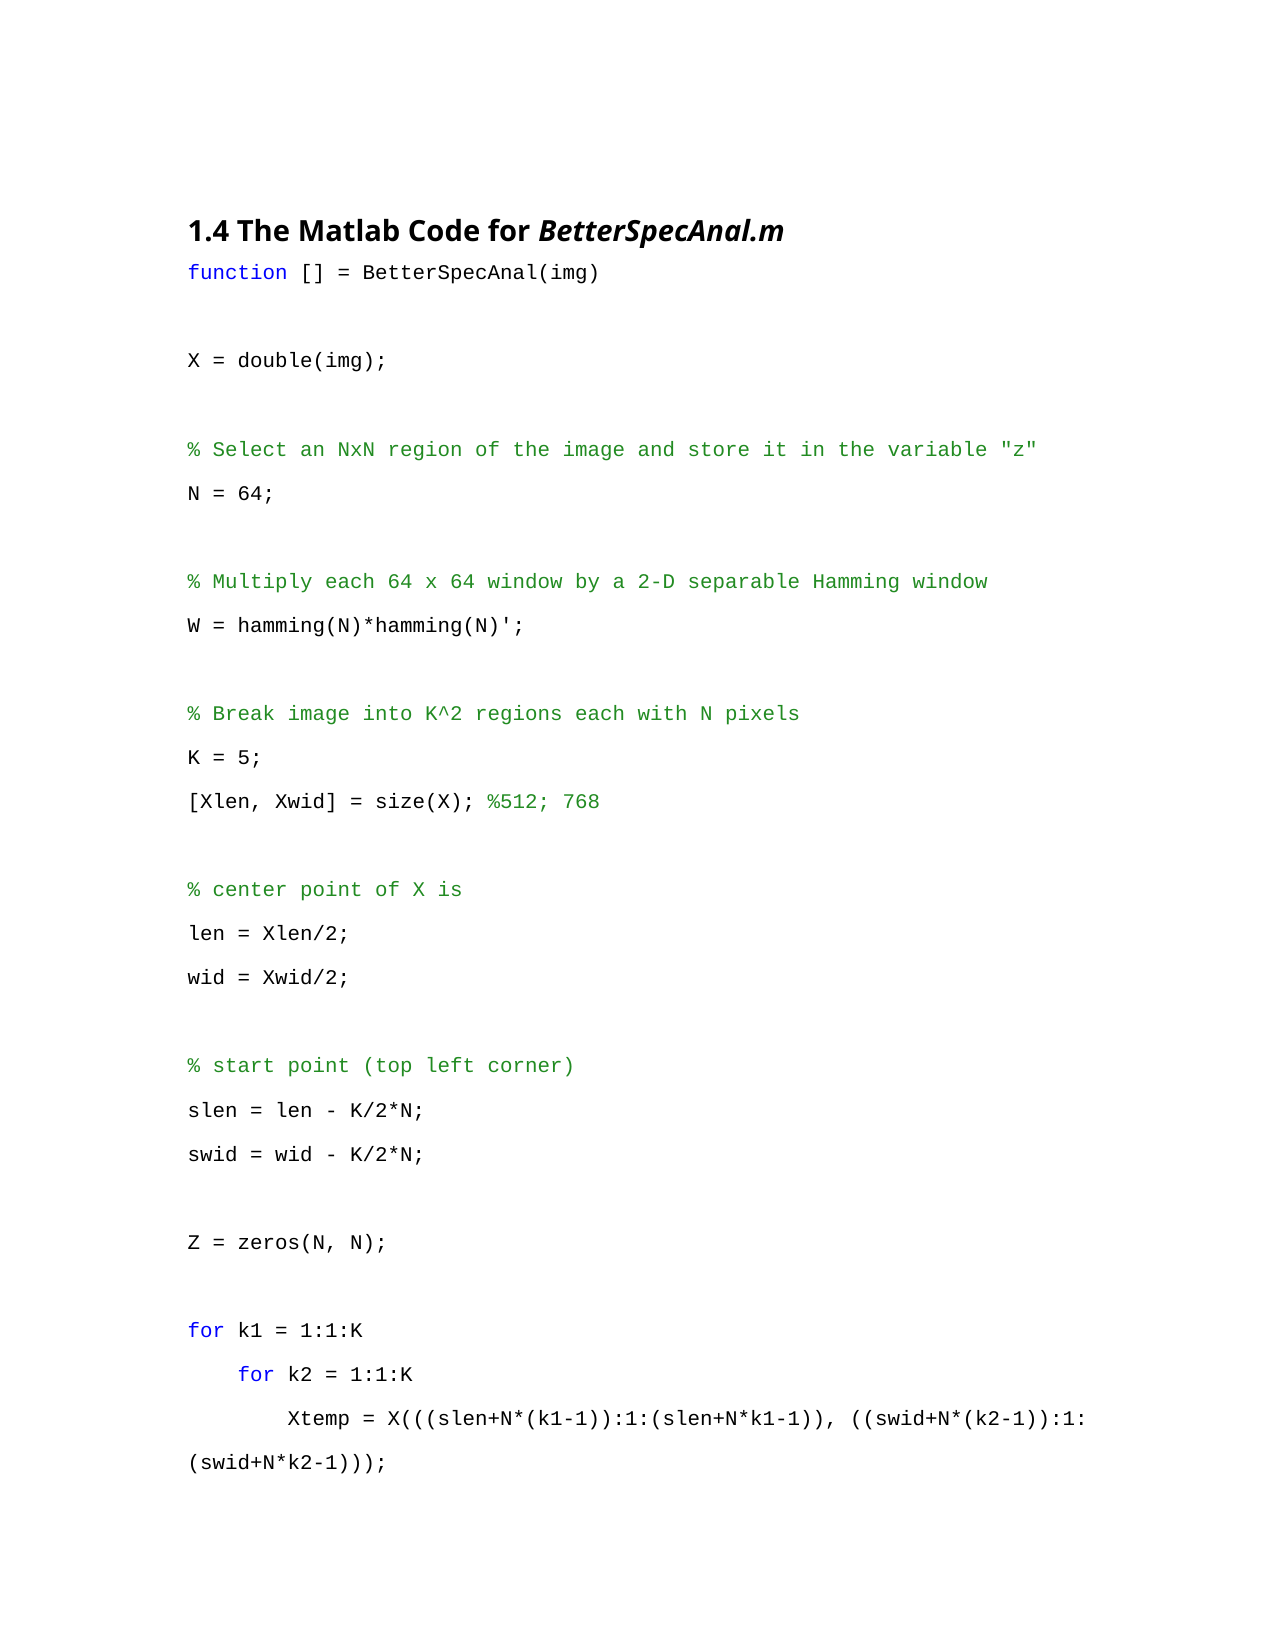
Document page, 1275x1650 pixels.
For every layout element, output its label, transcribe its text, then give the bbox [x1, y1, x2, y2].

text [Xlen, Xwid] = size(X); %512; 768 [187, 781, 1087, 825]
text Z = zeros(N, N); [187, 1222, 1087, 1266]
text % Multiply each 64 x 64 window by a 2-D separable Hamming window [187, 561, 1087, 605]
text wid = Xwid/2; [187, 957, 1087, 1001]
text 1.4 The Matlab Code for BetterSpecAnal.m [187, 208, 1087, 252]
text slen = len - K/2*N; [187, 1089, 1087, 1133]
text % center point of X is [187, 869, 1087, 913]
text N = 64; [187, 472, 1087, 517]
text % start point (top left corner) [187, 1045, 1087, 1089]
text % Select an NxN region of the image and store it in the variable "z" [187, 428, 1087, 472]
text W = hamming(N)*hamming(N)'; [187, 605, 1087, 649]
text Xtemp = X(((slen+N*(k1-1)):1:(slen+N*k1-1)), ((swid+N*(k2-1)):1:(swid+N*k2-1))); [187, 1398, 1087, 1486]
text % Break image into K^2 regions each with N pixels [187, 693, 1087, 737]
text K = 5; [187, 737, 1087, 781]
text for k2 = 1:1:K [187, 1354, 1087, 1398]
text len = Xlen/2; [187, 913, 1087, 957]
text X = double(img); [187, 340, 1087, 384]
text for k1 = 1:1:K [187, 1310, 1087, 1354]
text swid = wid - K/2*N; [187, 1133, 1087, 1177]
text function [] = BetterSpecAnal(img) [187, 252, 1087, 296]
